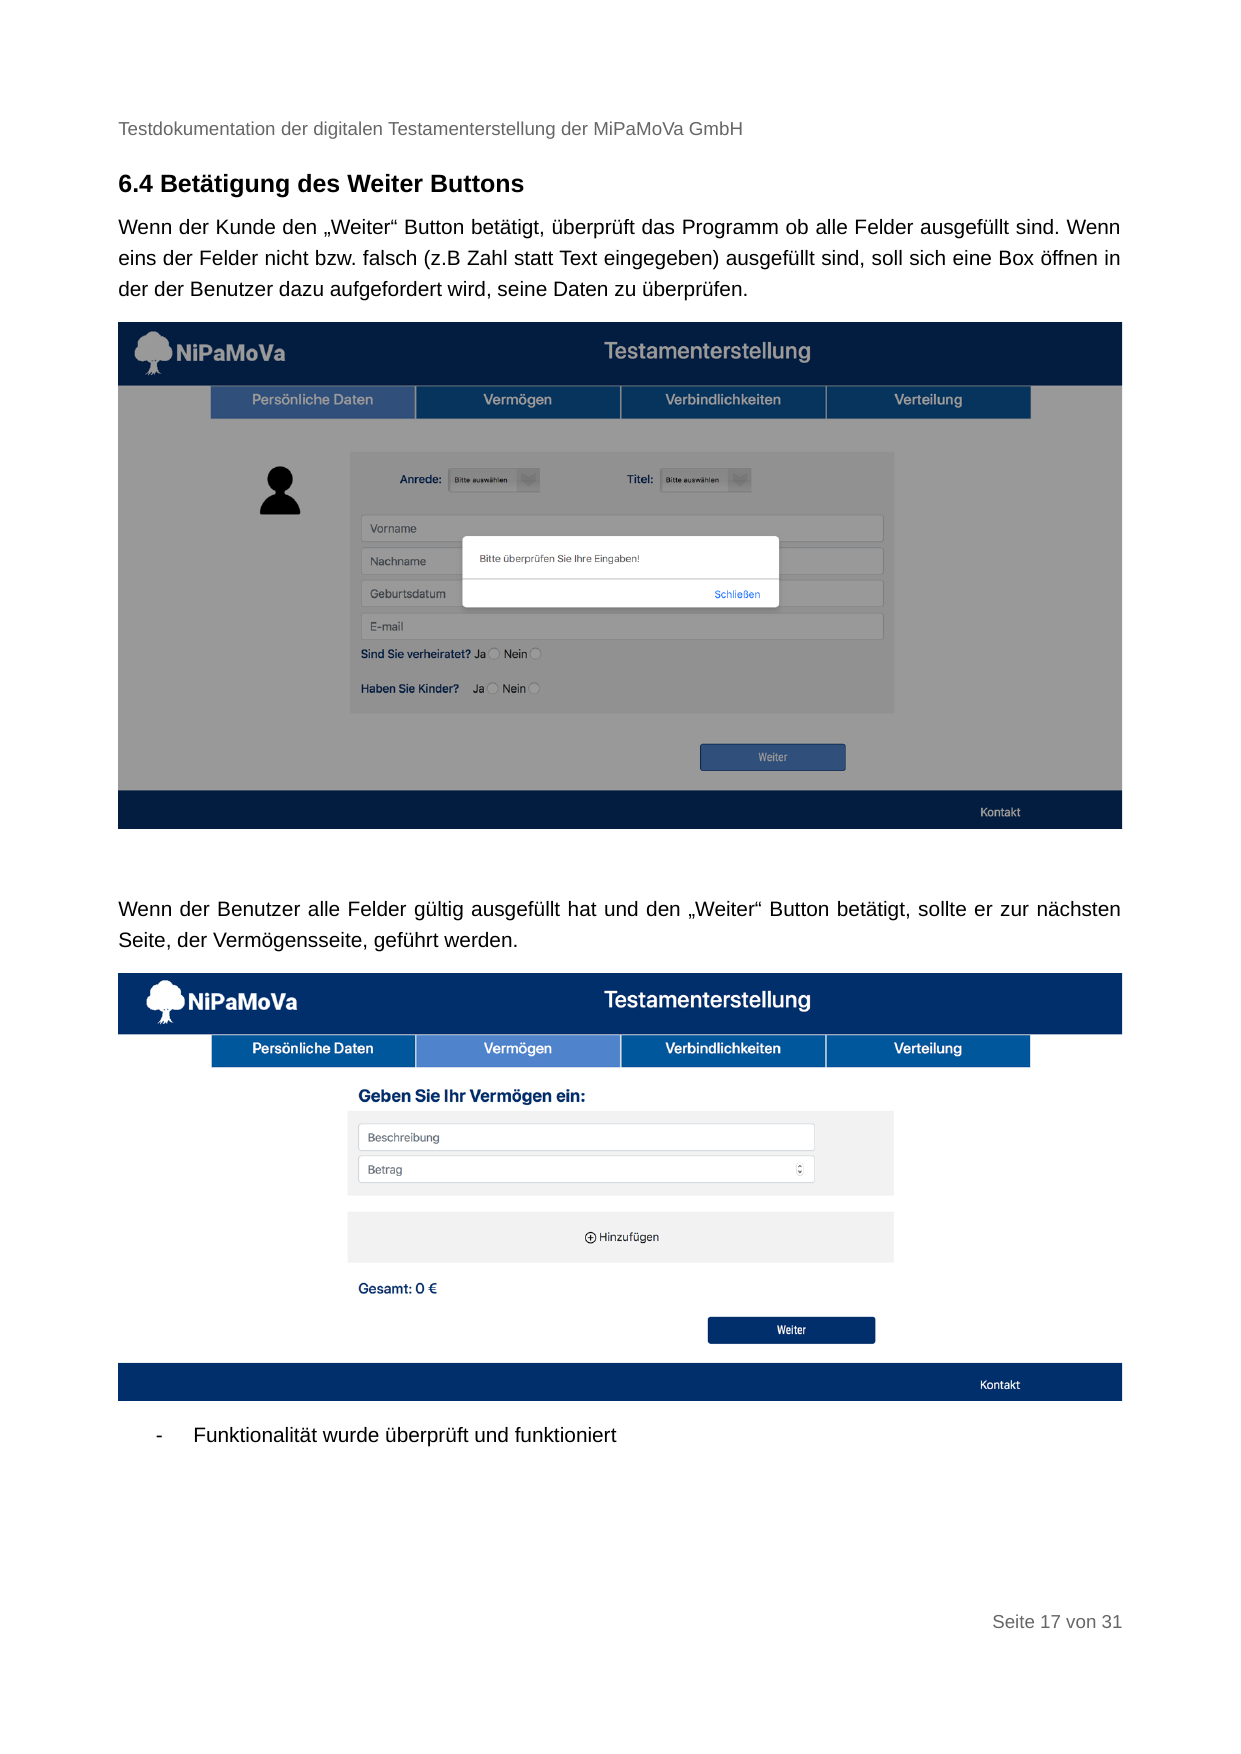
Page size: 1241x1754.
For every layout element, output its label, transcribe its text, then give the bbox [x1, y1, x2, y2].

text Wenn der Benutzer alle Felder gültig ausgefüllt hat und den „Weiter“ Button betätigt, sollte er zur nächsten Seite, der Vermögensseite, geführt werden. [118, 897, 1122, 952]
text Wenn der Kunde den „Weiter“ Button betätigt, überprüft das Programm ob alle Felder ausgefüllt sind. Wenn eins der Felder nicht bzw. falsch (z.B Zahl statt Text eingegeben) ausgefüllt sind, soll sich eine Box öffnen in der der Benutzer dazu aufgefordert wird, seine Daten zu überprüfen. [118, 215, 1122, 301]
picture [118, 322, 1123, 829]
picture [118, 973, 1123, 1401]
list Funktionalität wurde überprüft und funktioniert [156, 1423, 1122, 1447]
subtitle Betätigung des Weiter Buttons [118, 169, 1122, 198]
